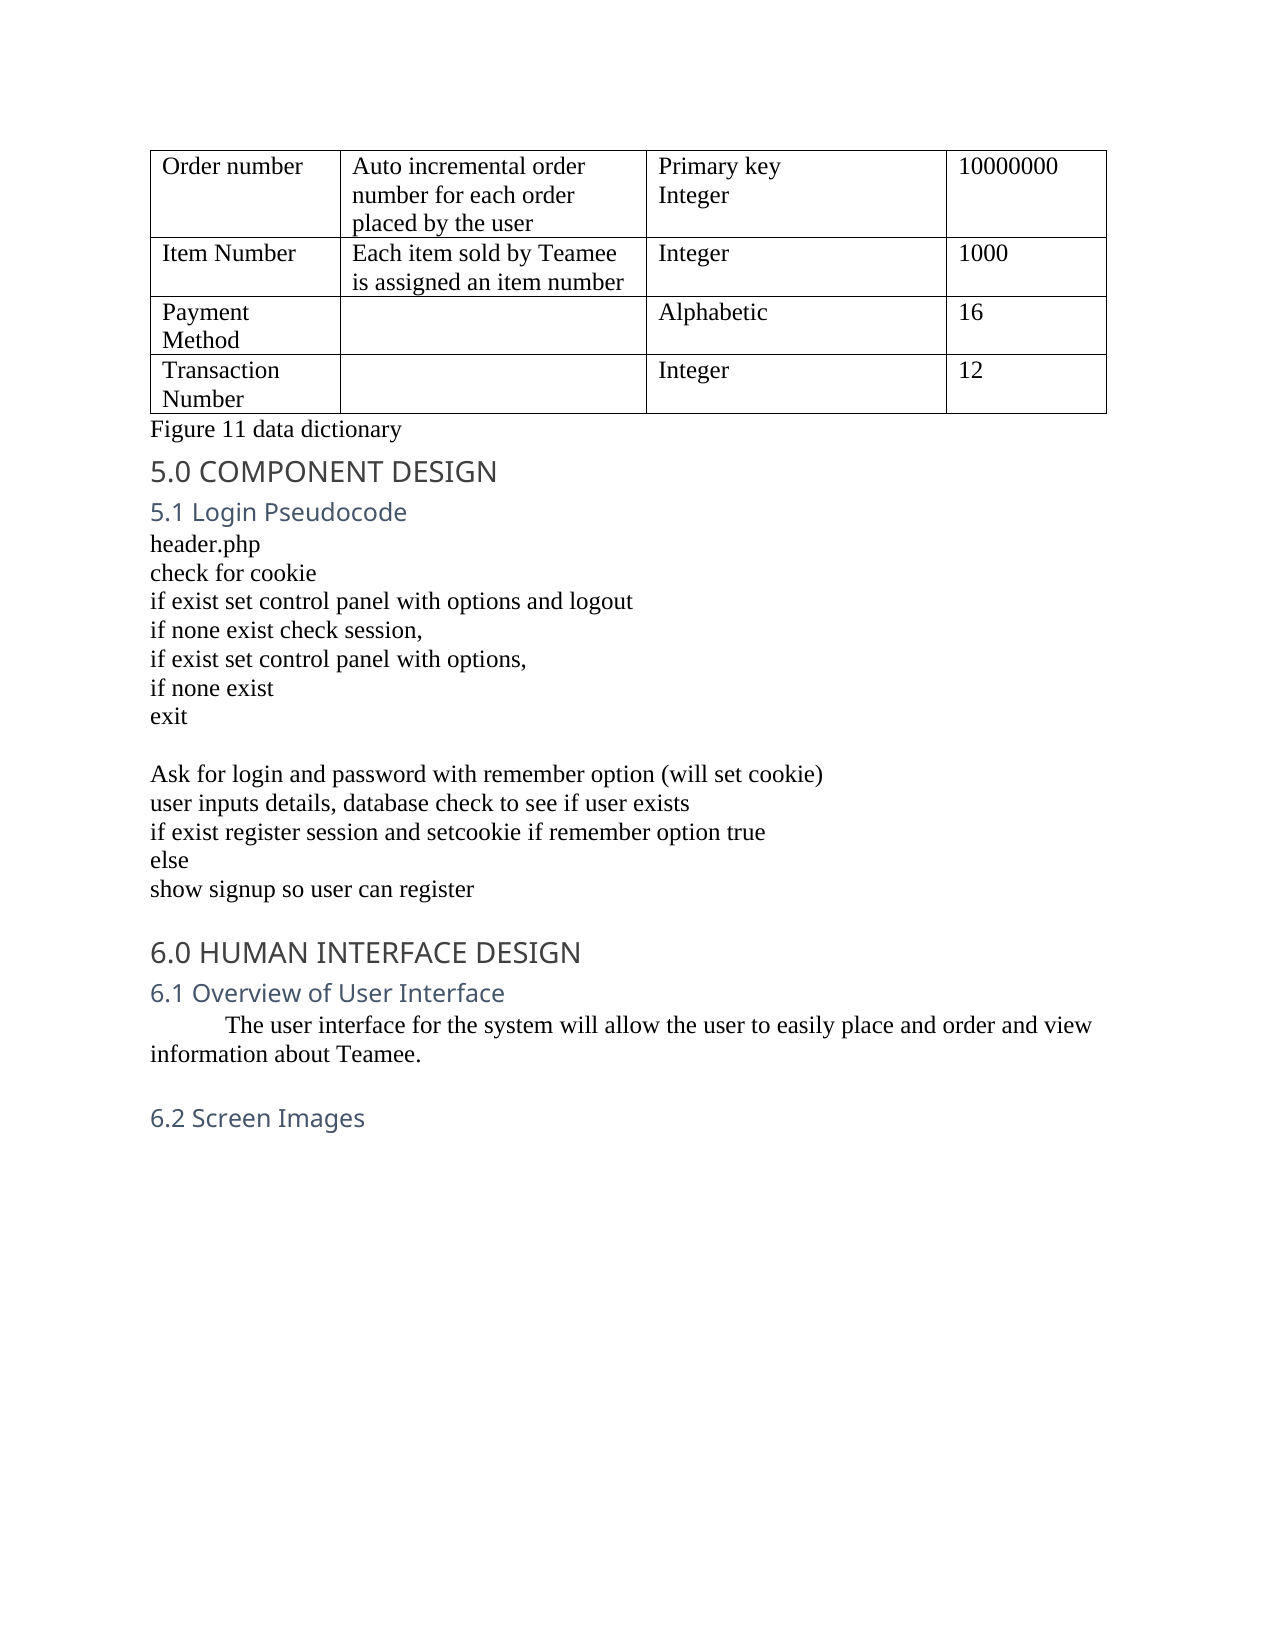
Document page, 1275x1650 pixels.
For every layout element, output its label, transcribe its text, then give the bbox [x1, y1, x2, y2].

text Ask for login and password with remember option (will set cookie) user inputs details, database check to see if user exists if exist register session and setcookie if remember option true else show signup so user can register [150, 759, 1125, 903]
table_cell Item Number [151, 238, 340, 296]
table_cell Order number [151, 151, 340, 237]
subtitle 5.0 COMPONENT DESIGN [150, 451, 1125, 491]
text Figure 11 data dictionary [150, 414, 1125, 443]
table_cell Alphabetic [647, 297, 946, 354]
table_cell 16 [947, 297, 1106, 354]
subtitle 6.1 Overview of User Interface [150, 976, 1125, 1010]
table_cell 10000000 [947, 151, 1106, 237]
table_cell [341, 355, 646, 413]
subtitle 5.1 Login Pseudocode [150, 495, 1125, 529]
table_cell Payment Method [151, 297, 340, 354]
subtitle 6.0 HUMAN INTERFACE DESIGN [150, 932, 1125, 972]
text The user interface for the system will allow the user to easily place and order and view information about Teamee. [150, 1010, 1125, 1068]
table_cell [341, 297, 646, 354]
table_cell Primary key Integer [647, 151, 946, 237]
table_cell 1000 [947, 238, 1106, 296]
table_cell Integer [647, 238, 946, 296]
table_cell 12 [947, 355, 1106, 413]
table_cell Auto incremental order number for each order placed by the user [341, 151, 646, 237]
table_cell Transaction Number [151, 355, 340, 413]
subtitle 6.2 Screen Images [150, 1100, 1125, 1134]
table_cell Integer [647, 355, 946, 413]
table_cell Each item sold by Teamee is assigned an item number [341, 238, 646, 296]
text header.php check for cookie if exist set control panel with options and logout if none exist check session, if exist set control panel with options, if none exist exit [150, 529, 1125, 730]
